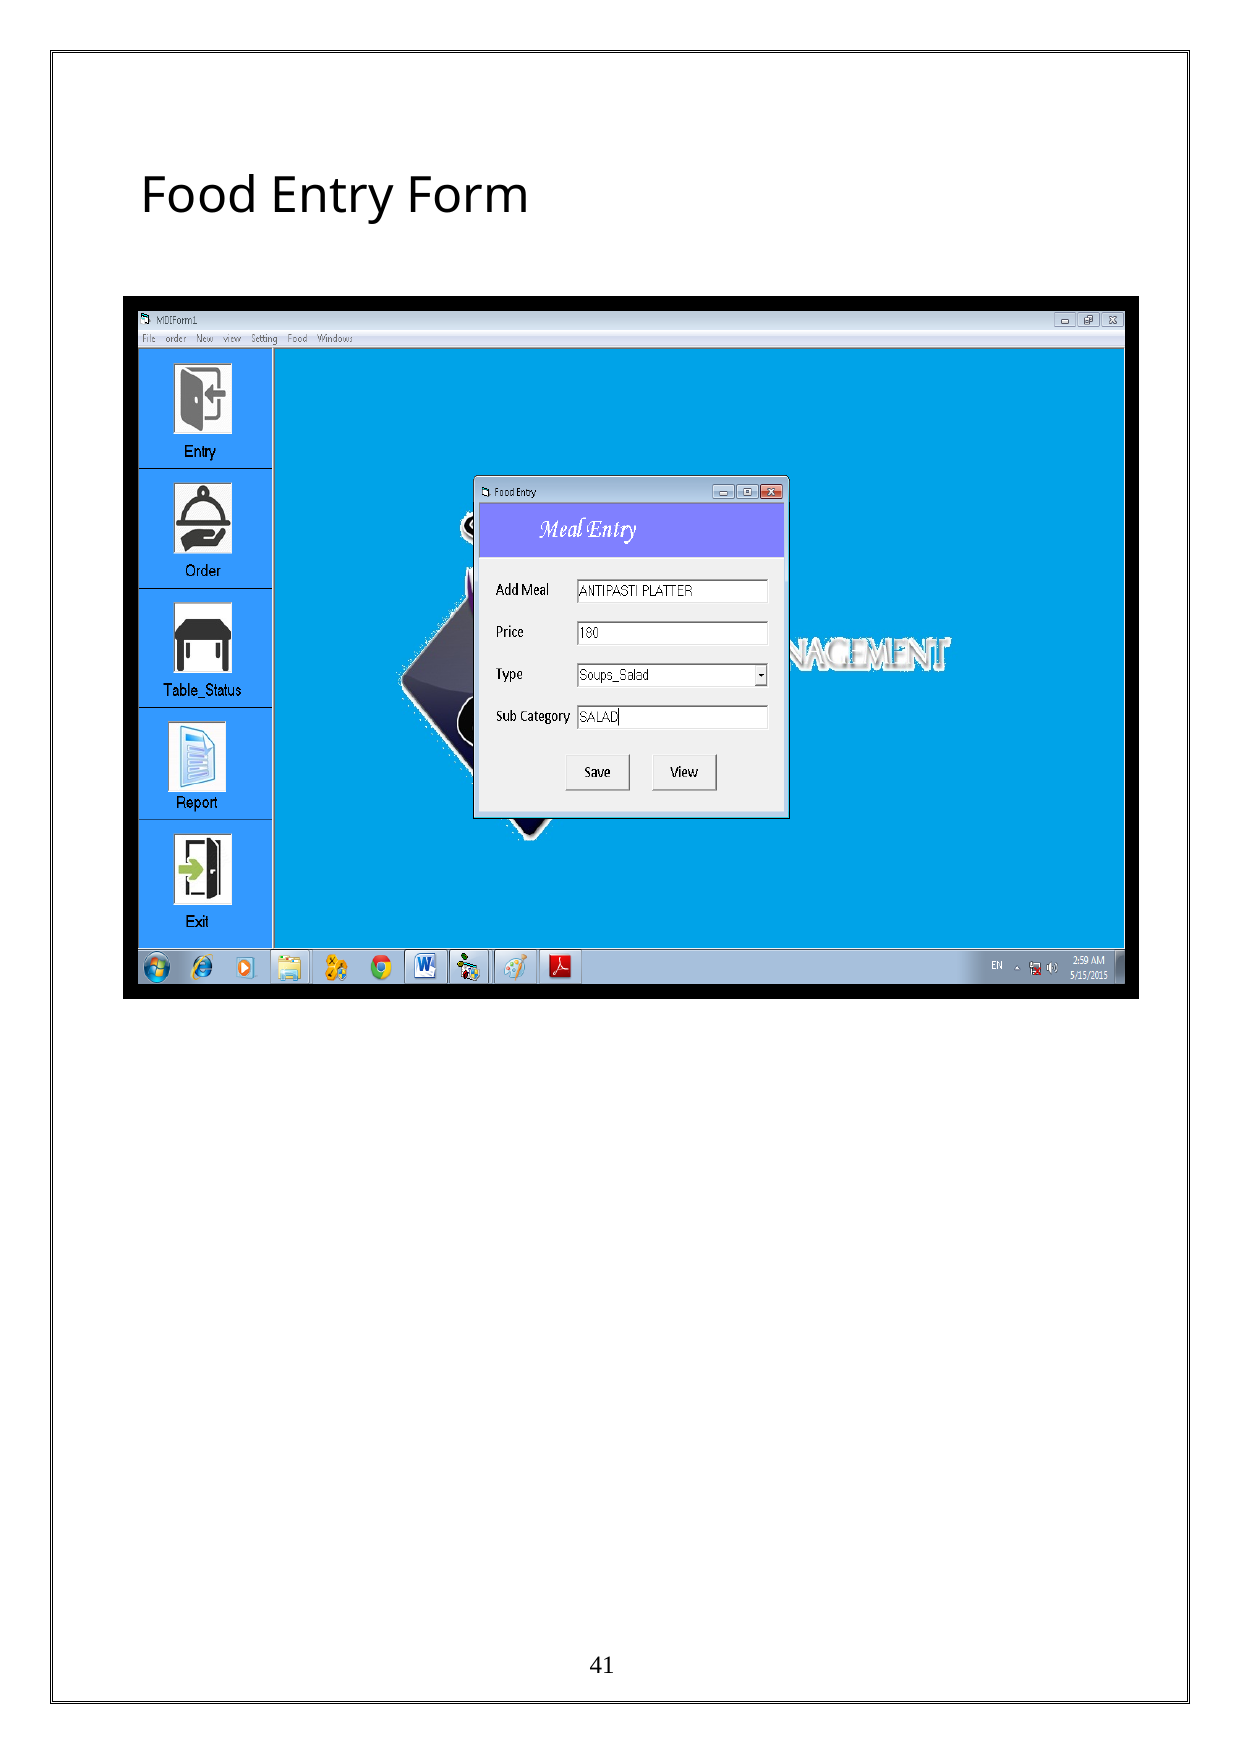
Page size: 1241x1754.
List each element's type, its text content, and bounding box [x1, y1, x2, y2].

picture [138, 311, 1125, 984]
text Food Entry Form [141, 159, 1063, 227]
picture [400, 476, 951, 840]
